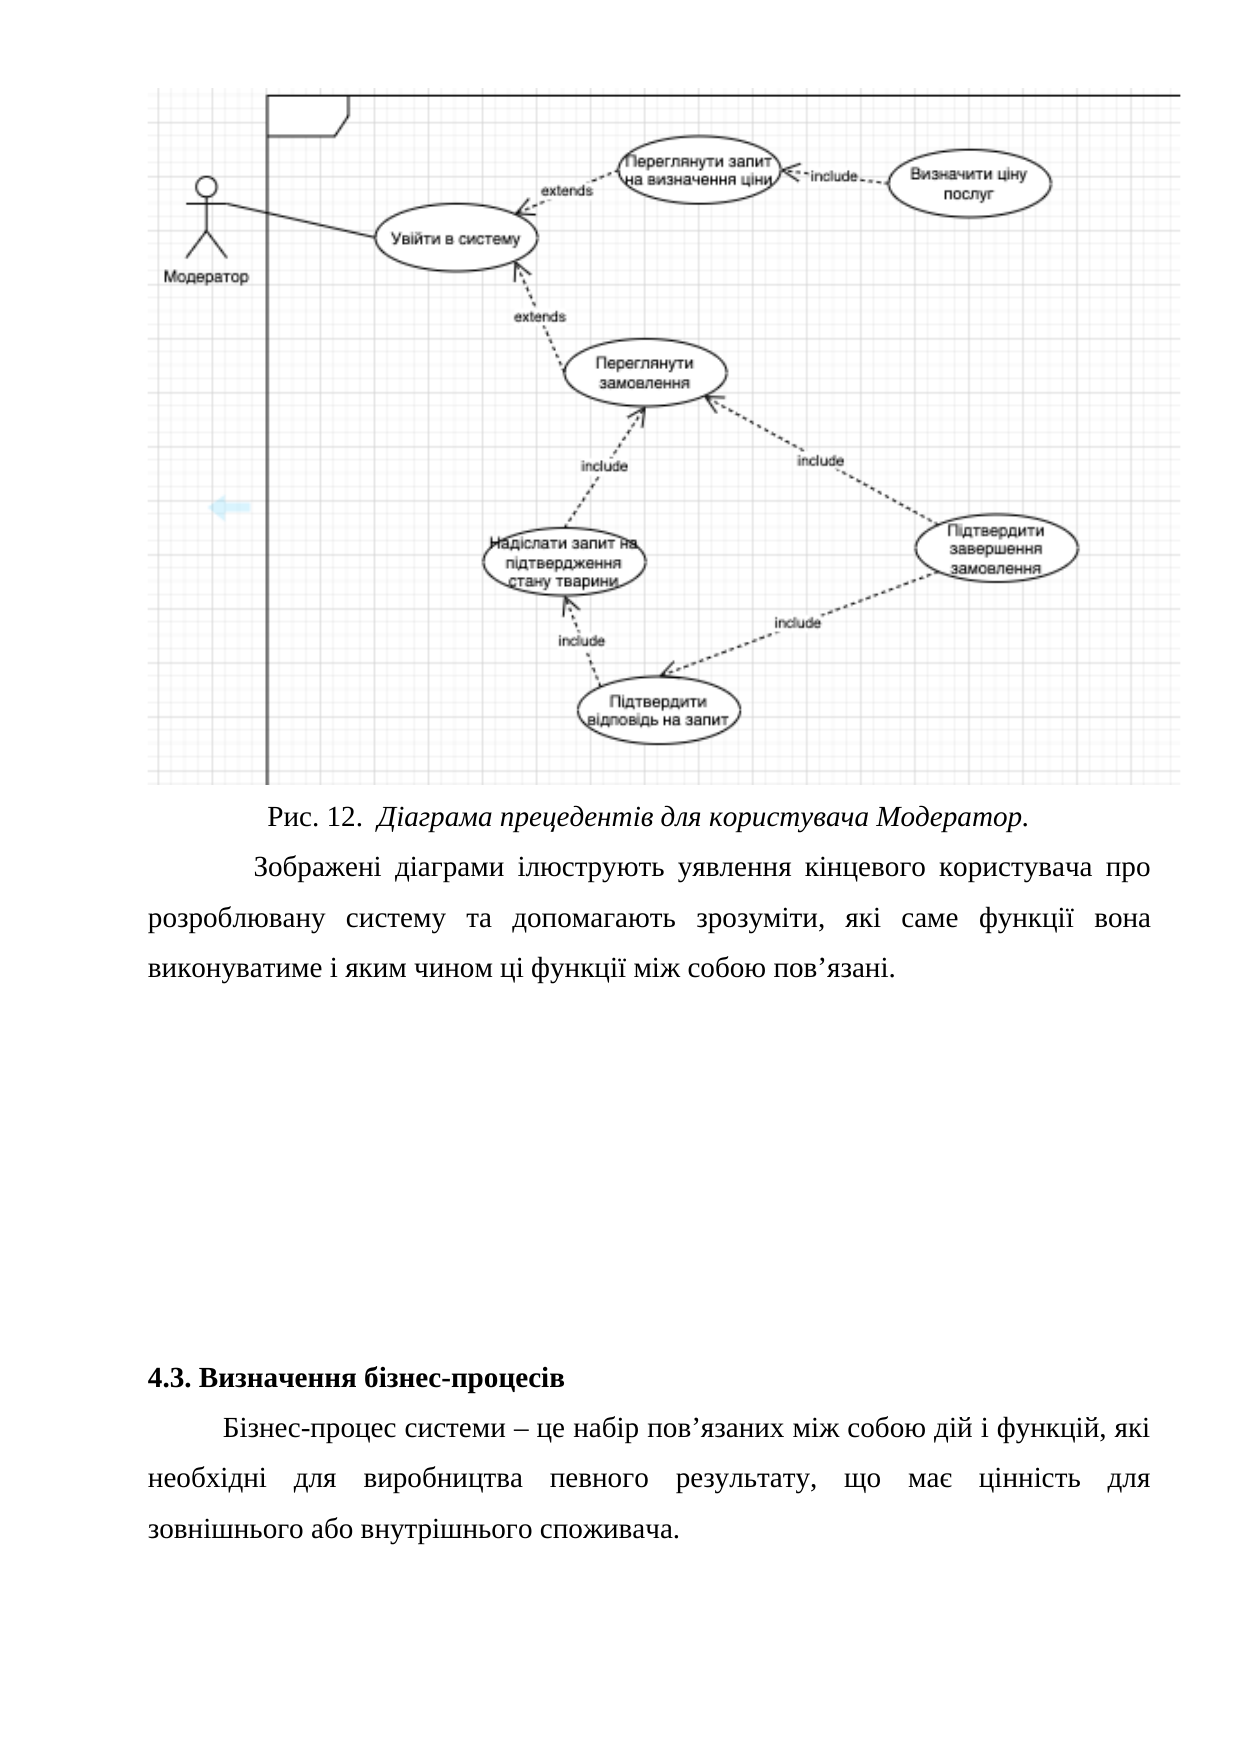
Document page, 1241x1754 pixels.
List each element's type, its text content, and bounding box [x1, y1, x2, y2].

picture [147, 88, 1181, 785]
text Бізнес-процес системи – це набір пов’язаних між собою дій і функцій, які необхідні для виробництва певного результату, що має цінність для зовнішнього або внутрішнього споживача. [148, 1410, 1152, 1544]
subtitle 4.3. Визначення бізнес-процесів [148, 1360, 1152, 1393]
text Зображені діаграми ілюструють уявлення кінцевого користувача про розроблювану систему та допомагають зрозуміти, які саме функції вона виконуватиме і яким чином ці функції між собою пов’язані. [148, 849, 1152, 984]
text Рис. 12. Діаграма прецедентів для користувача Модератор. [148, 799, 1152, 833]
